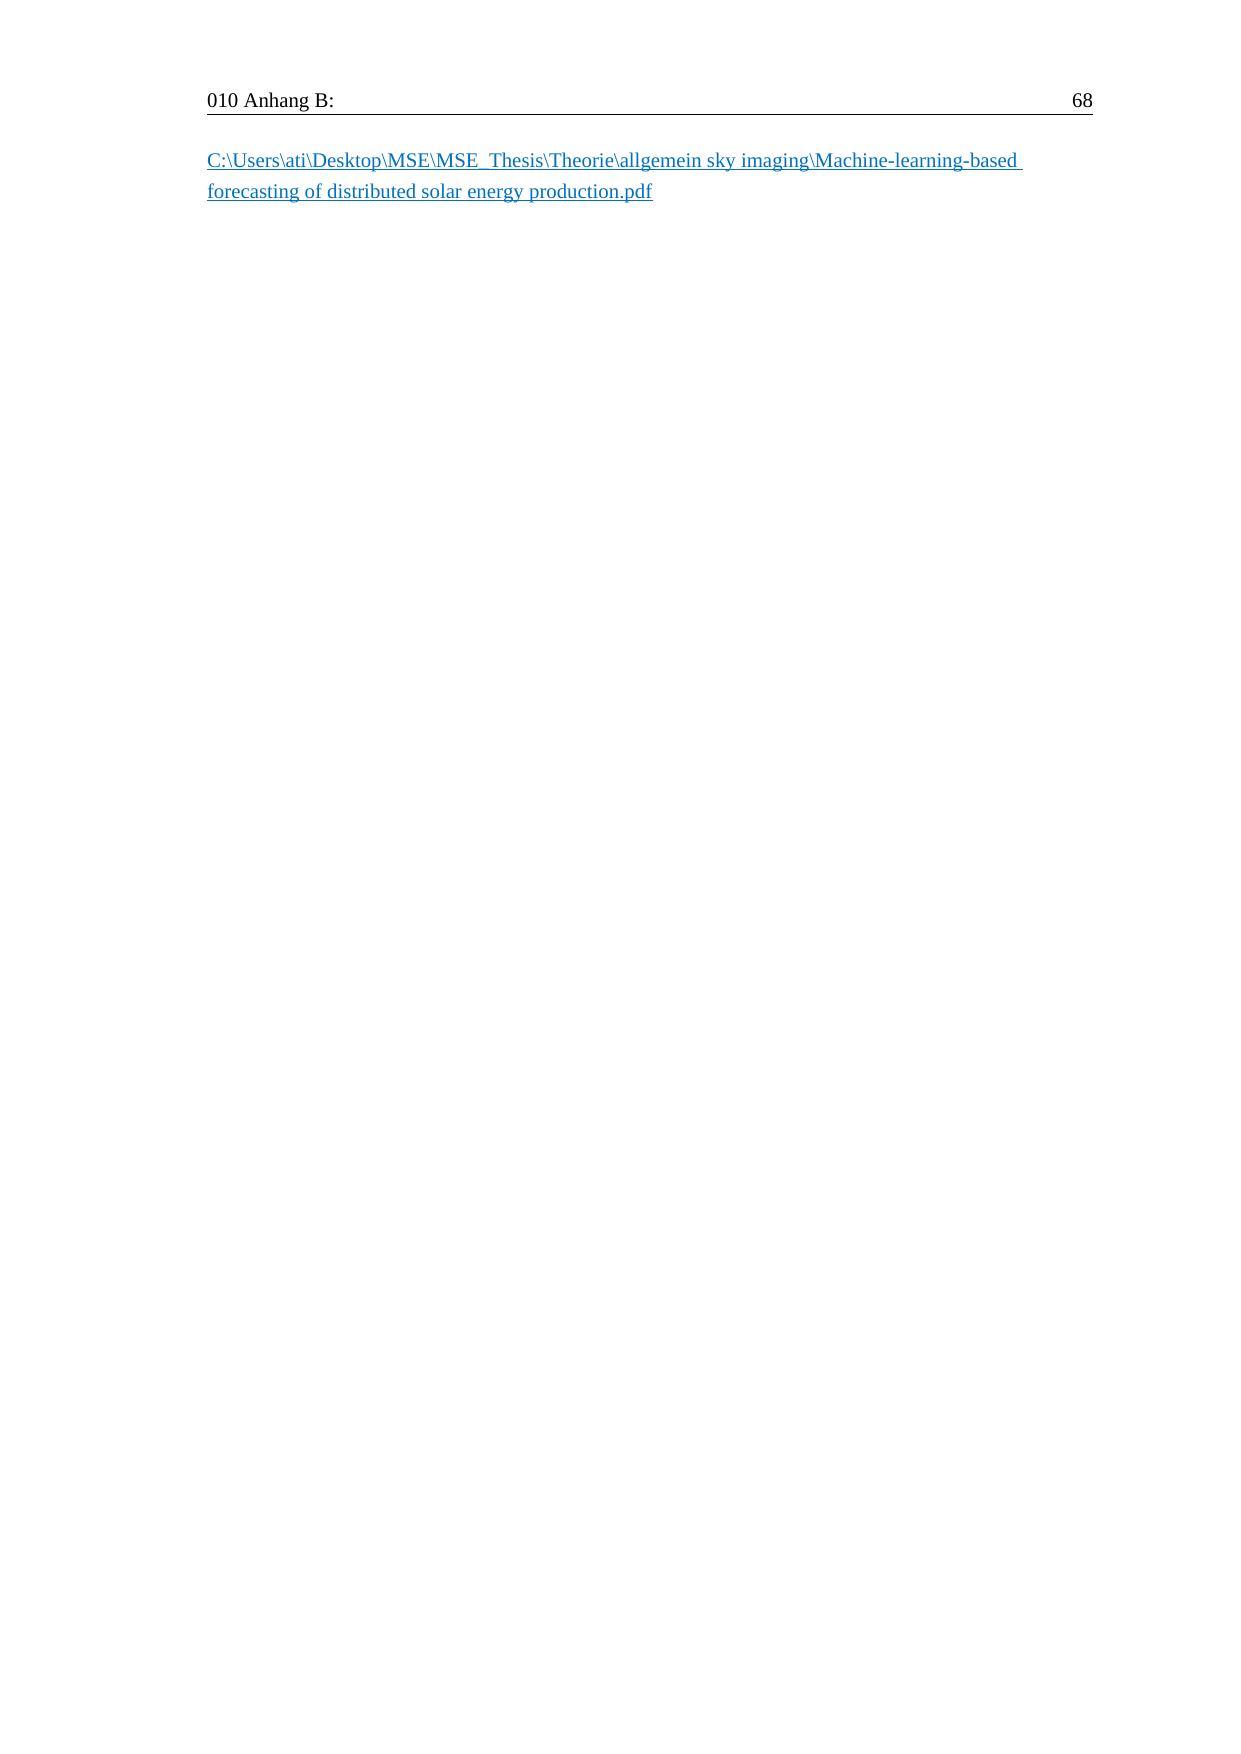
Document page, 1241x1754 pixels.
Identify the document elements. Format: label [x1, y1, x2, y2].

text [207, 148, 1093, 203]
